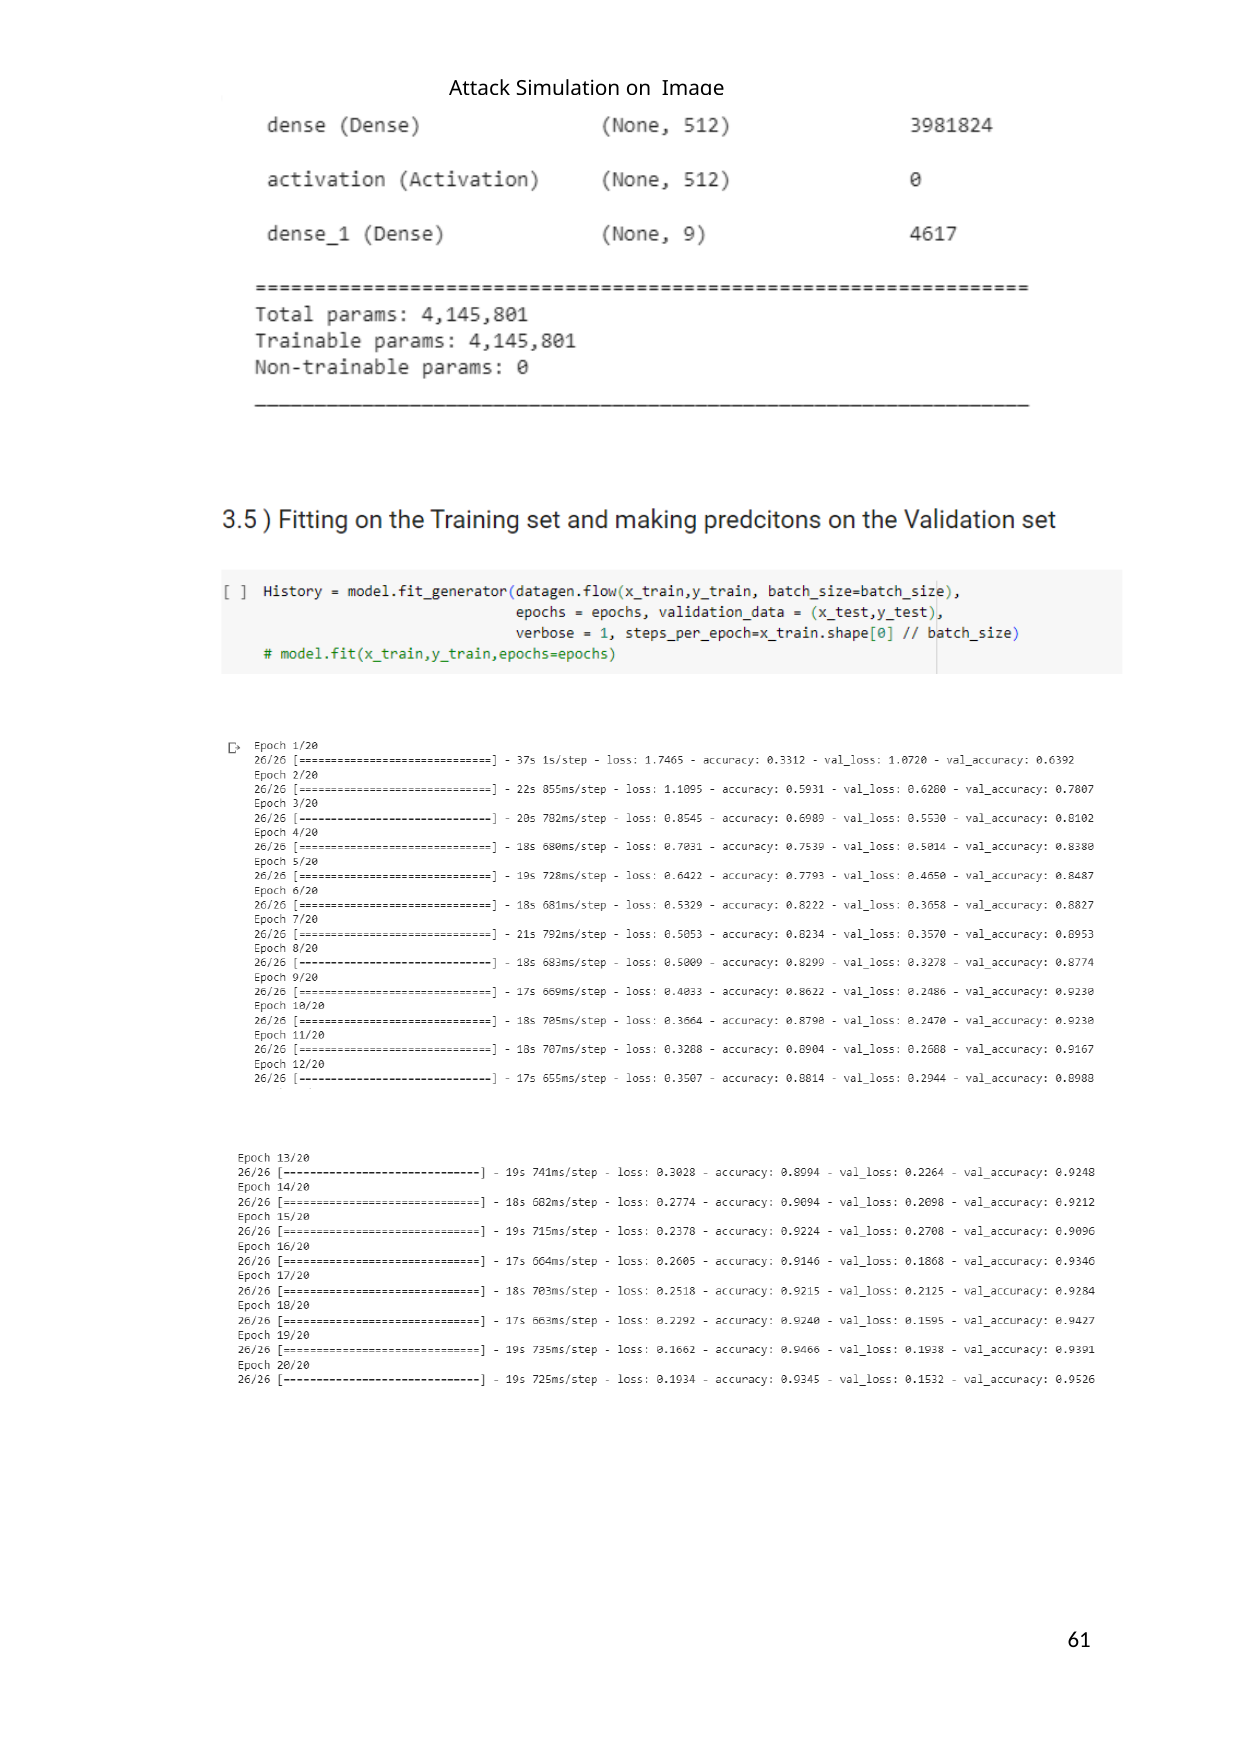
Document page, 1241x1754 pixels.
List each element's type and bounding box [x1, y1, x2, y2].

picture [221, 504, 1123, 674]
picture [221, 734, 1123, 1089]
picture [221, 95, 1123, 444]
picture [221, 1150, 1123, 1398]
